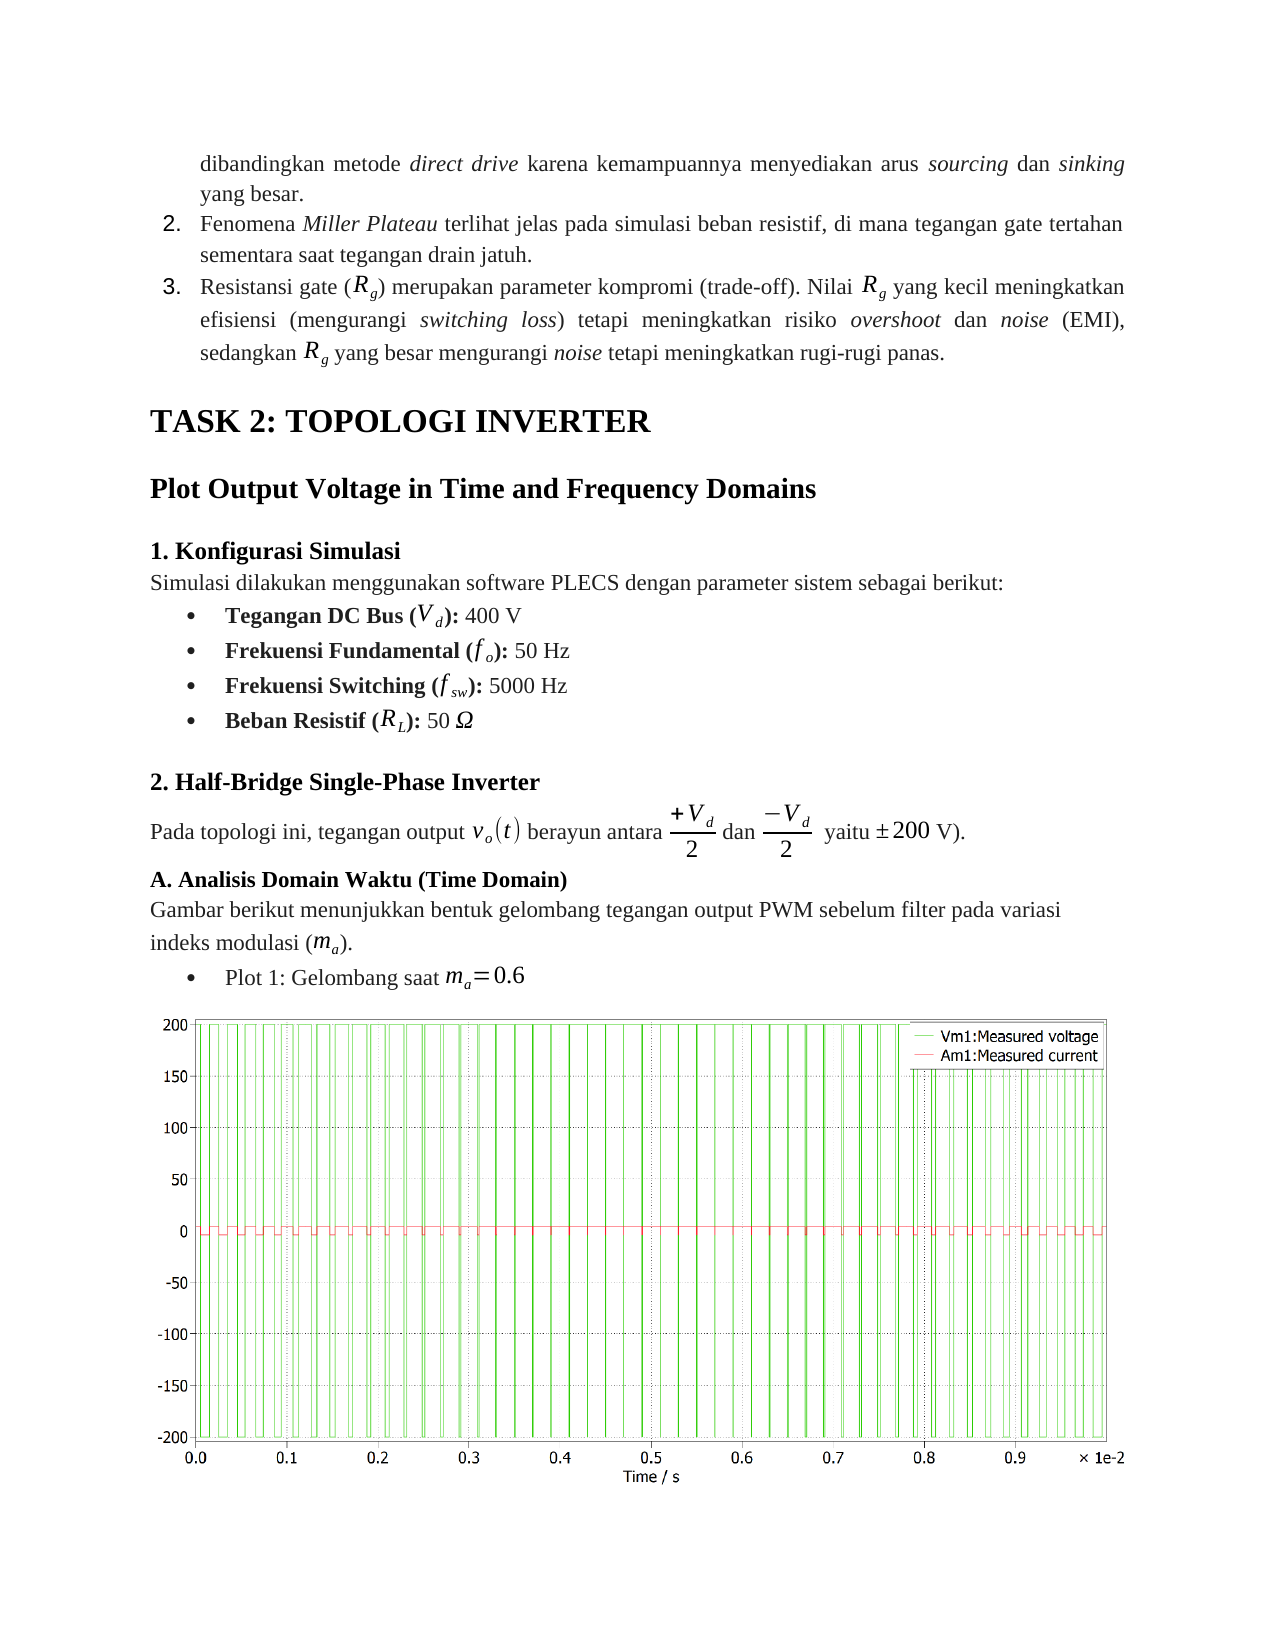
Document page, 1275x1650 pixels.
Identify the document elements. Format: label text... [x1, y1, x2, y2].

text Gambar berikut menunjukkan bentuk gelombang tegangan output PWM sebelum filter pada variasi indeks modulasi (). [150, 896, 1125, 958]
text Pada topologi ini, tegangan output berayun antara dan yaitu V). [150, 799, 1125, 862]
subtitle 1. Konfigurasi Simulasi [150, 536, 1125, 565]
text Simulasi dilakukan menggunakan software PLECS dengan parameter sistem sebagai berikut: [150, 569, 1125, 595]
list Tegangan DC Bus (): 400 V [187, 599, 1125, 631]
subtitle TASK 2: TOPOLOGI INVERTER [150, 402, 1125, 440]
list Plot 1: Gelombang saat [187, 962, 1125, 993]
list Resistansi gate () merupakan parameter kompromi (trade-off). Nilai yang kecil meningkatkan efisiensi (mengurangi switching loss) tetapi meningkatkan risiko overshoot dan noise (EMI), sedangkan yang besar mengurangi noise tetapi meningkatkan rugi-rugi panas. [162, 271, 1125, 368]
list Frekuensi Fundamental (): 50 Hz [187, 634, 1125, 666]
list Frekuensi Switching (): 5000 Hz [187, 669, 1125, 701]
subtitle 2. Half-Bridge Single-Phase Inverter [150, 767, 1125, 795]
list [162, 150, 1125, 207]
list Fenomena Miller Plateau terlihat jelas pada simulasi beban resistif, di mana tegangan gate tertahan sementara saat tegangan drain jatuh. [162, 210, 1125, 267]
list Beban Resistif (): 50 [187, 705, 1125, 736]
picture [150, 997, 1125, 1485]
subtitle A. Analisis Domain Waktu (Time Domain) [150, 866, 1125, 892]
subtitle Plot Output Voltage in Time and Frequency Domains [150, 471, 1125, 504]
